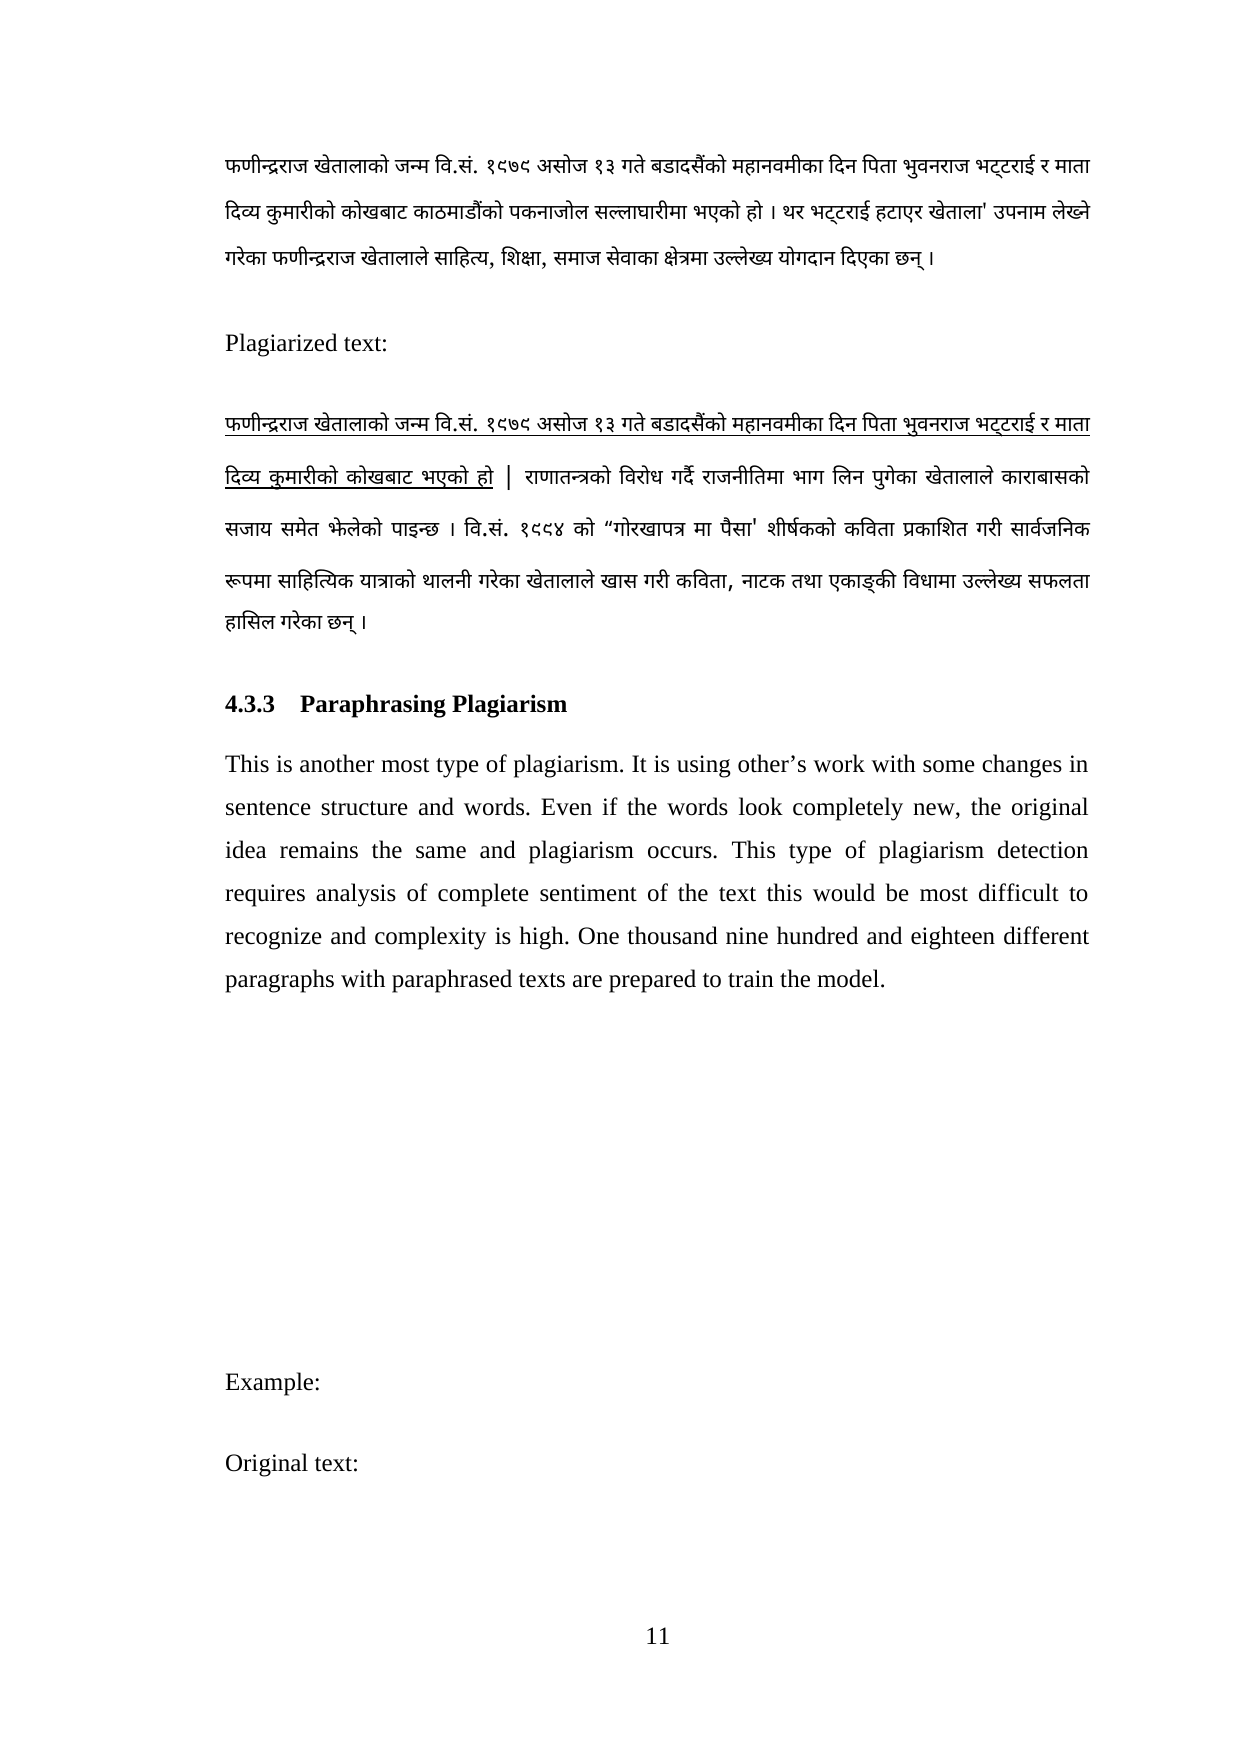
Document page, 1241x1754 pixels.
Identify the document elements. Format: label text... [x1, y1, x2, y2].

text Plagiarized text: [225, 328, 1090, 357]
text फणीन्द्रराज खेतालाको जन्म वि.सं. १९७९ असोज १३ गते बडादसैंको महानवमीका दिन पिता भुवनराज भट्टराई र माता दिव्य कुमारीको कोखबाट भएको हो | राणातन्त्रको विरोध गर्दै राजनीतिमा भाग लिन पुगेका खेतालाले काराबासको सजाय समेत झेलेको पाइन्छ । वि.सं. १९९४ को “गोरखापत्र मा पैसा' शीर्षकको कविता प्रकाशित गरी सार्वजनिक रूपमा साहित्यिक यात्राको थालनी गरेका खेतालाले खास गरी कविता, नाटक तथा एकाङ्की विधामा उल्लेख्य सफलता हासिल गरेका छन्‌ । [225, 436, 1090, 638]
text Example: [225, 1367, 1090, 1396]
text फणीन्द्रराज खेतालाको जन्म वि.सं. १९७९ असोज १३ गते बडादसैंको महानवमीका दिन पिता भुवनराज भट्टराई र माता दिव्य कुमारीको कोखबाट काठमाडौंको पकनाजोल सल्लाघारीमा भएको हो । थर भट्टराई हटाएर खेताला' उपनाम लेख्ने गरेका फणीन्द्रराज खेतालाले साहित्य, शिक्षा, समाज सेवाका क्षेत्रमा उल्लेख्य योगदान दिएका छन्‌ । [225, 150, 1090, 274]
text This is another most type of plagiarism. It is using other’s work with some changes in sentence structure and words. Even if the words look completely new, the original idea remains the same and plagiarism occurs. This type of plagiarism detection requires analysis of complete sentiment of the text this would be most difficult to recognize and complexity is high. One thousand nine hundred and eighteen different paragraphs with paraphrased texts are prepared to train the model. [225, 749, 1090, 993]
subtitle Paraphrasing Plagiarism [225, 689, 1090, 718]
text Original text: [225, 1448, 1090, 1477]
